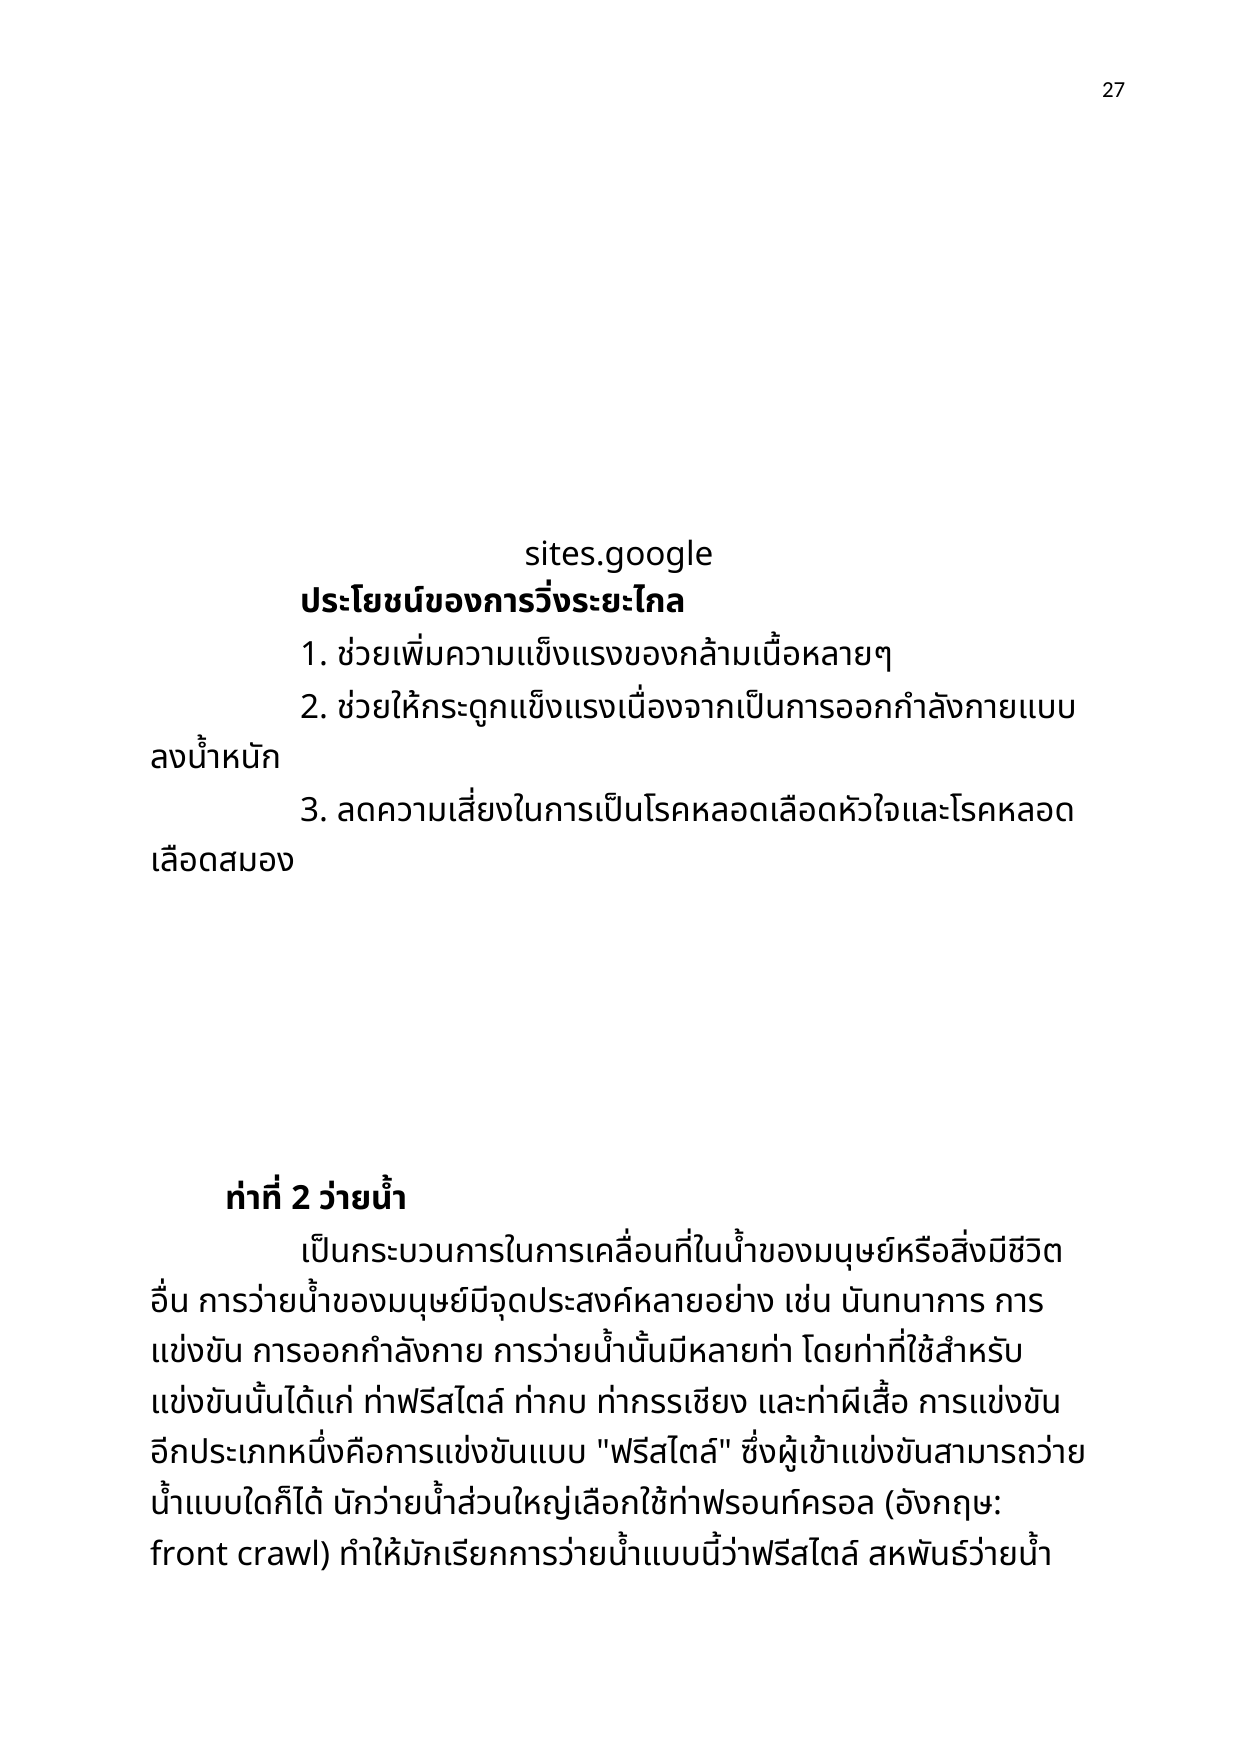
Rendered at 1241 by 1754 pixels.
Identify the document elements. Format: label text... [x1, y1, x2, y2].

text ประโยชน์ของการวิ่งระยะไกล [150, 577, 1087, 628]
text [150, 1227, 1087, 1580]
text ท่าที่ 2 ว่ายน้ำ [150, 1174, 1087, 1224]
text 3. ลดความเสี่ยงในการเป็นโรคหลอดเลือดหัวใจและโรคหลอดเลือดสมอง [150, 786, 1087, 887]
text 1. ช่วยเพิ่มความแข็งแรงของกล้ามเนื้อหลายๆ [150, 630, 1087, 681]
text sites.google [150, 530, 1087, 575]
text 2. ช่วยให้กระดูกแข็งแรงเนื่องจากเป็นการออกกำลังกายแบบลงน้ำหนัก [150, 683, 1087, 784]
